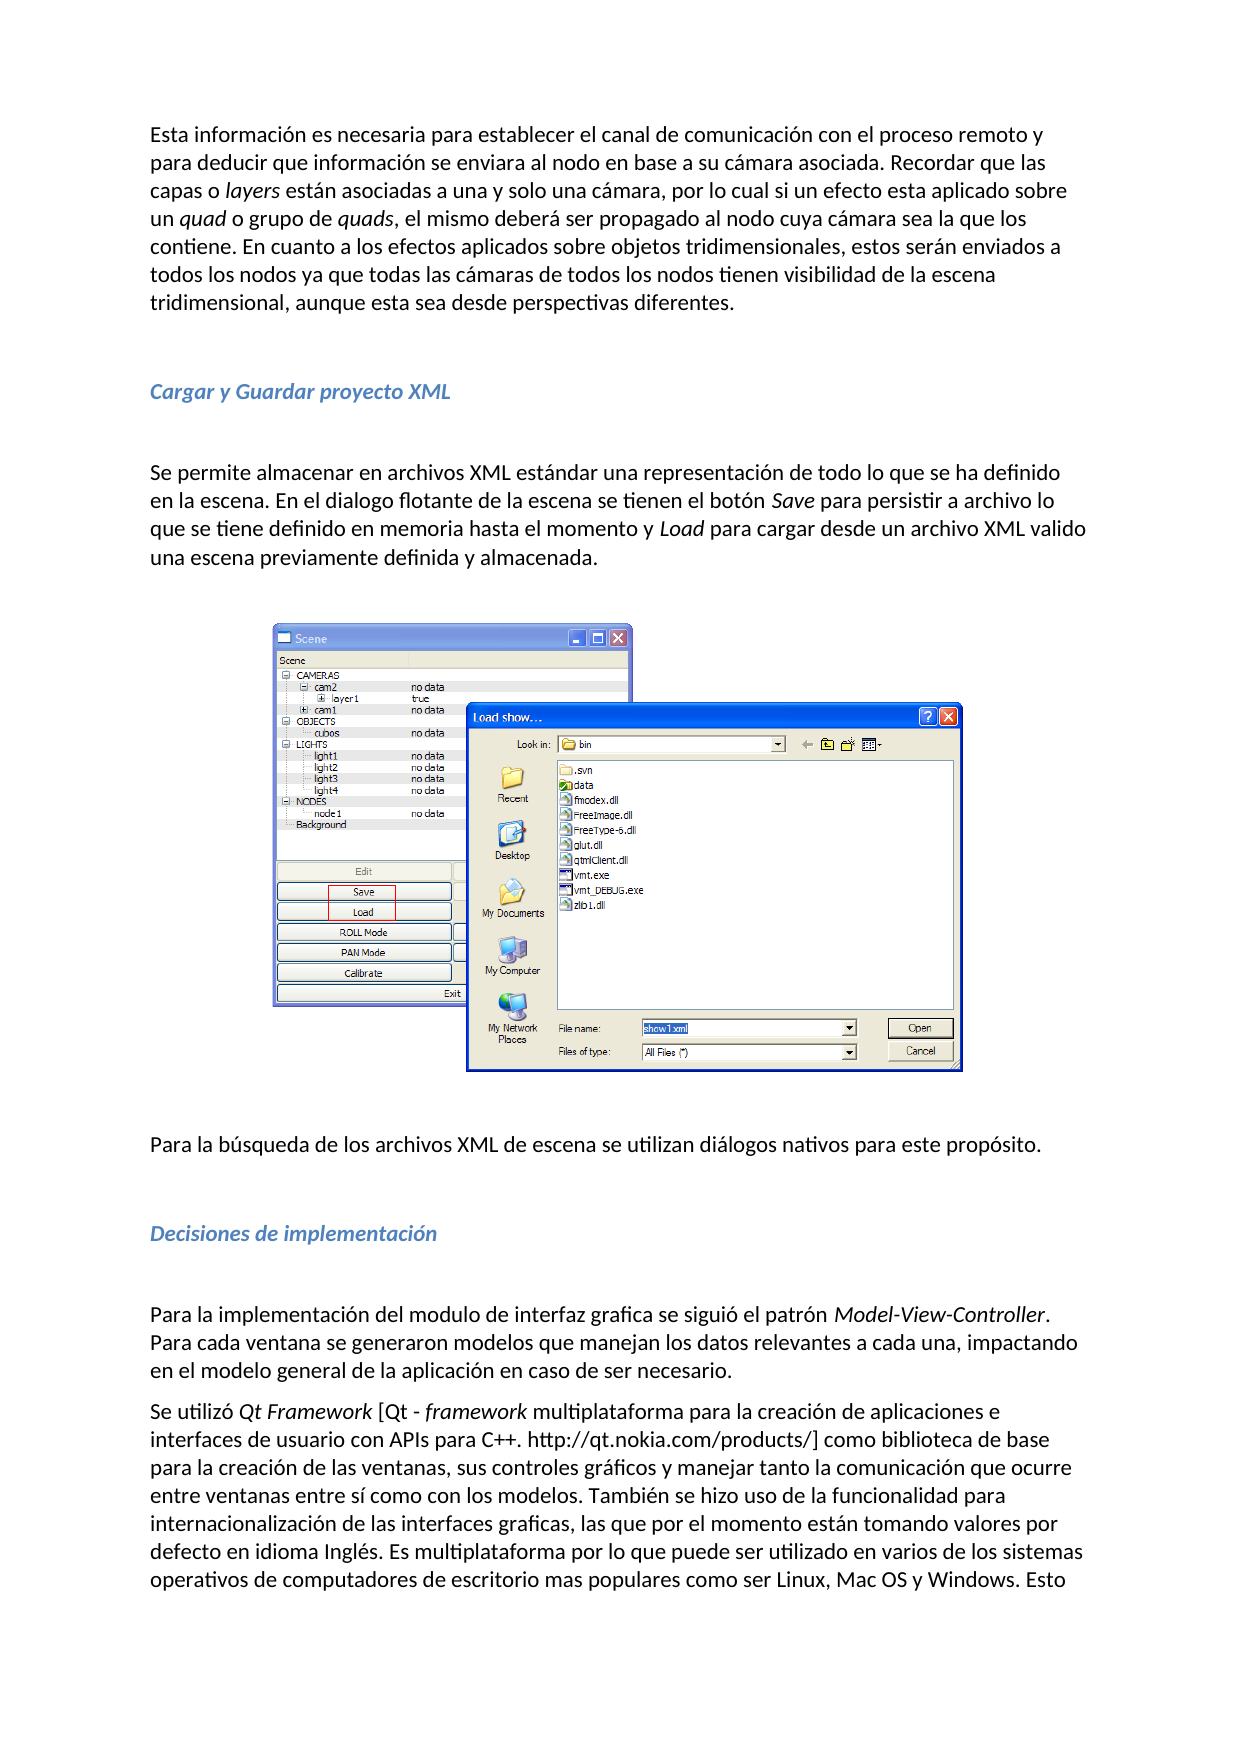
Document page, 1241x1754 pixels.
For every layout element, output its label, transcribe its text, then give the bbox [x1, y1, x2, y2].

subtitle Decisiones de implementación [150, 1219, 1090, 1247]
text Para la implementación del modulo de interfaz grafica se siguió el patrón Model-View-Controller. Para cada ventana se generaron modelos que manejan los datos relevantes a cada una, impactando en el modelo general de la aplicación en caso de ser necesario. [150, 1301, 1090, 1384]
picture [272, 623, 968, 1077]
text Esta información es necesaria para establecer el canal de comunicación con el proceso remoto y para deducir que información se enviara al nodo en base a su cámara asociada. Recordar que las capas o layers están asociadas a una y solo una cámara, por lo cual si un efecto esta aplicado sobre un quad o grupo de quads, el mismo deberá ser propagado al nodo cuya cámara sea la que los contiene. En cuanto a los efectos aplicados sobre objetos tridimensionales, estos serán enviados a todos los nodos ya que todas las cámaras de todos los nodos tienen visibilidad de la escena tridimensional, aunque esta sea desde perspectivas diferentes. [150, 120, 1090, 316]
subtitle Cargar y Guardar proyecto XML [150, 377, 1090, 406]
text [150, 1397, 1090, 1593]
text Para la búsqueda de los archivos XML de escena se utilizan diálogos nativos para este propósito. [150, 1130, 1090, 1158]
text Se permite almacenar en archivos XML estándar una representación de todo lo que se ha definido en la escena. En el dialogo flotante de la escena se tienen el botón Save para persistir a archivo lo que se tiene definido en memoria hasta el momento y Load para cargar desde un archivo XML valido una escena previamente definida y almacenada. [150, 458, 1090, 571]
